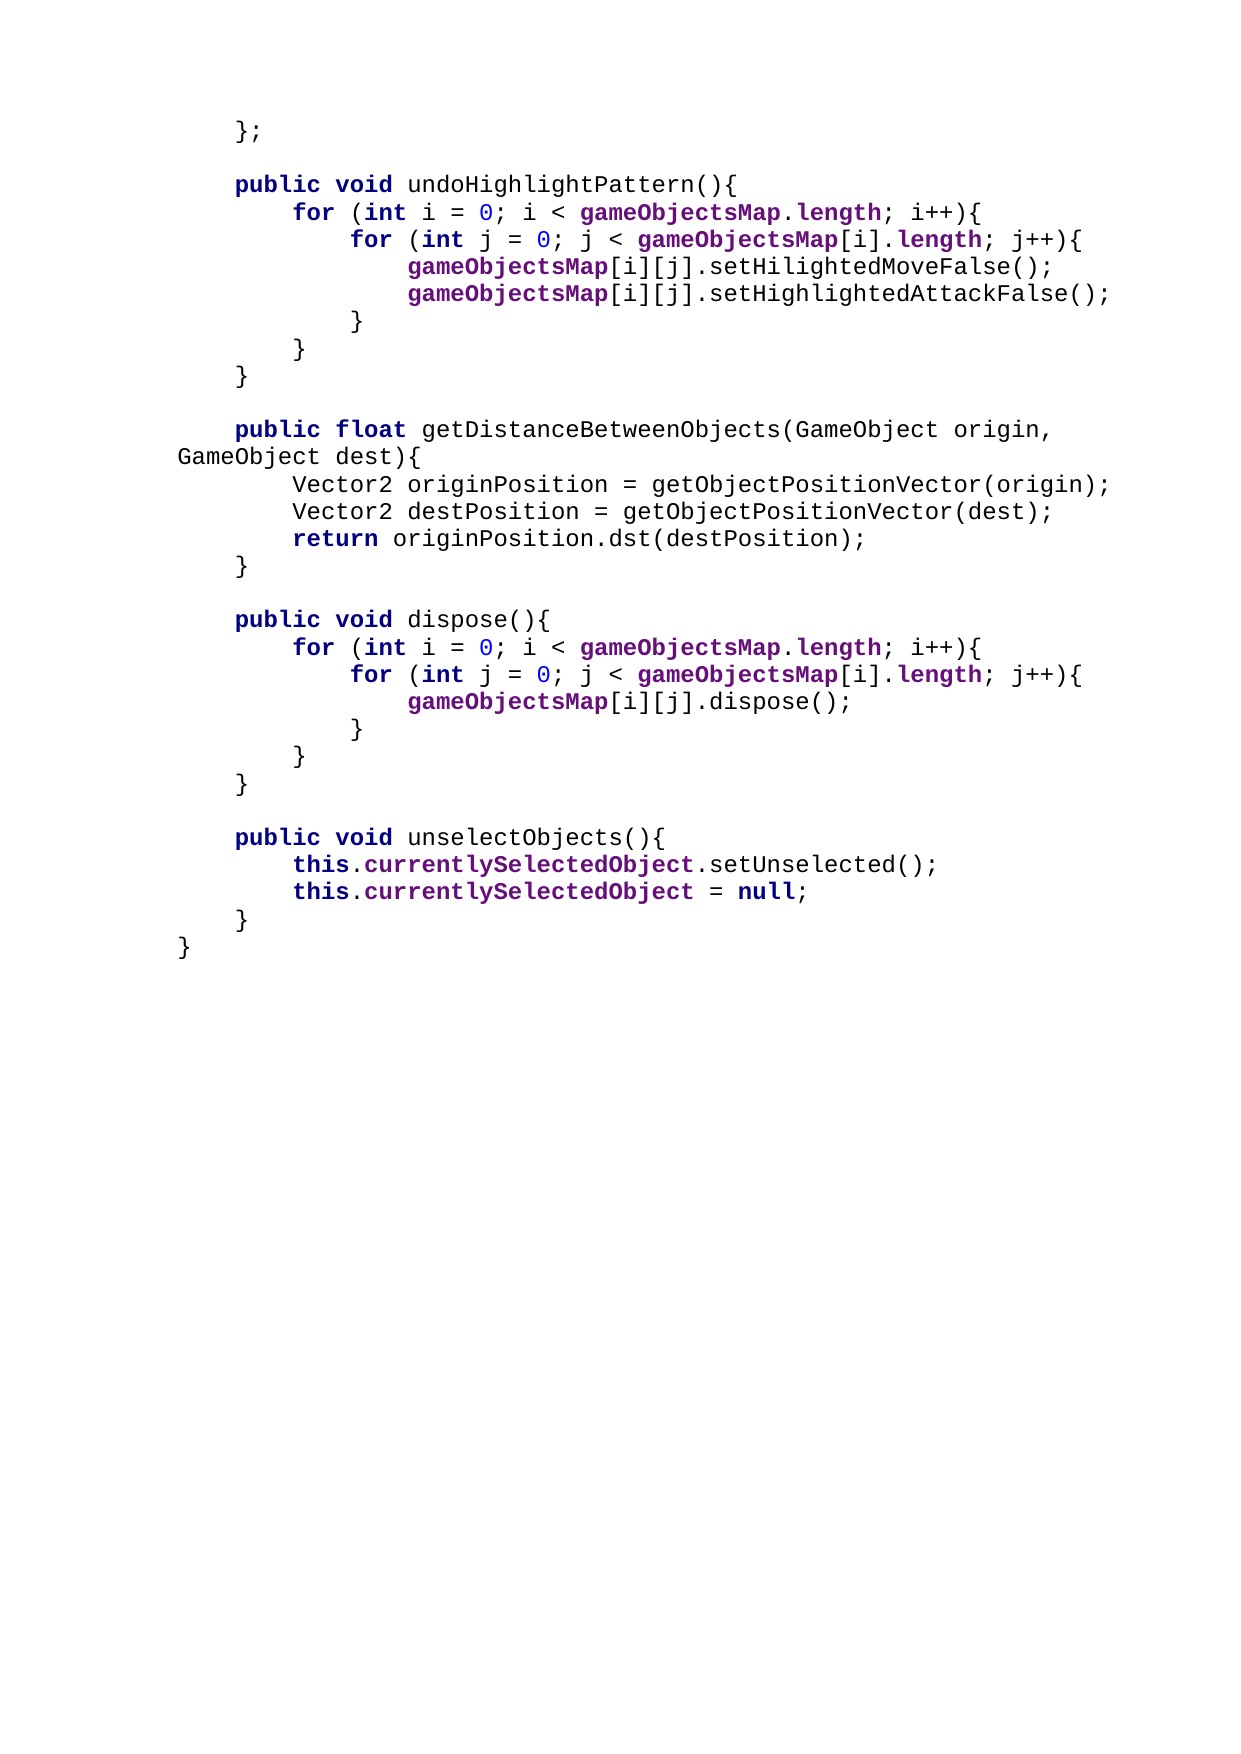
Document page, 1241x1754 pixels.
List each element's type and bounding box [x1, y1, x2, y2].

text [177, 118, 1152, 961]
